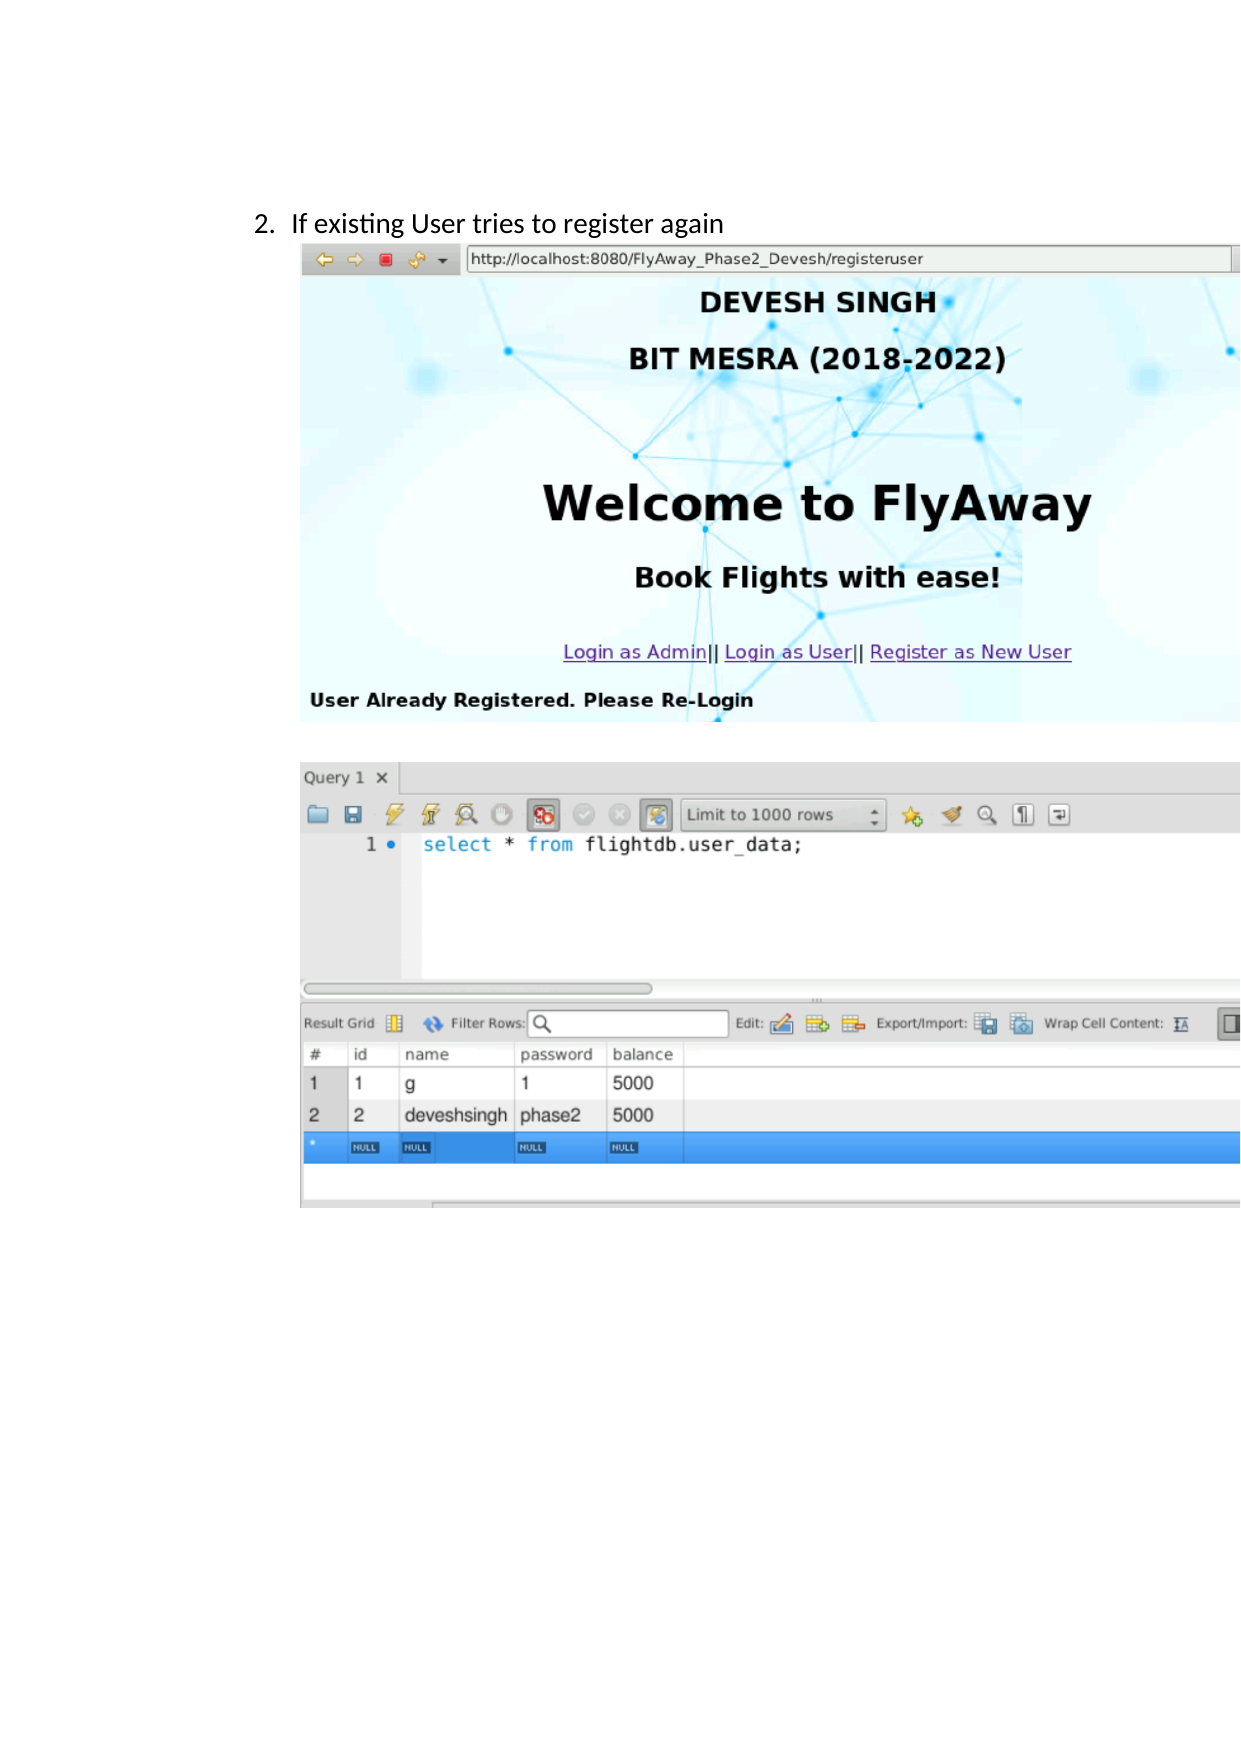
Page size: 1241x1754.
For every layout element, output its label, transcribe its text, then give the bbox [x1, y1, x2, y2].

list If existing User tries to register again [253, 205, 1090, 241]
picture [300, 243, 1241, 722]
picture [300, 762, 1241, 1208]
